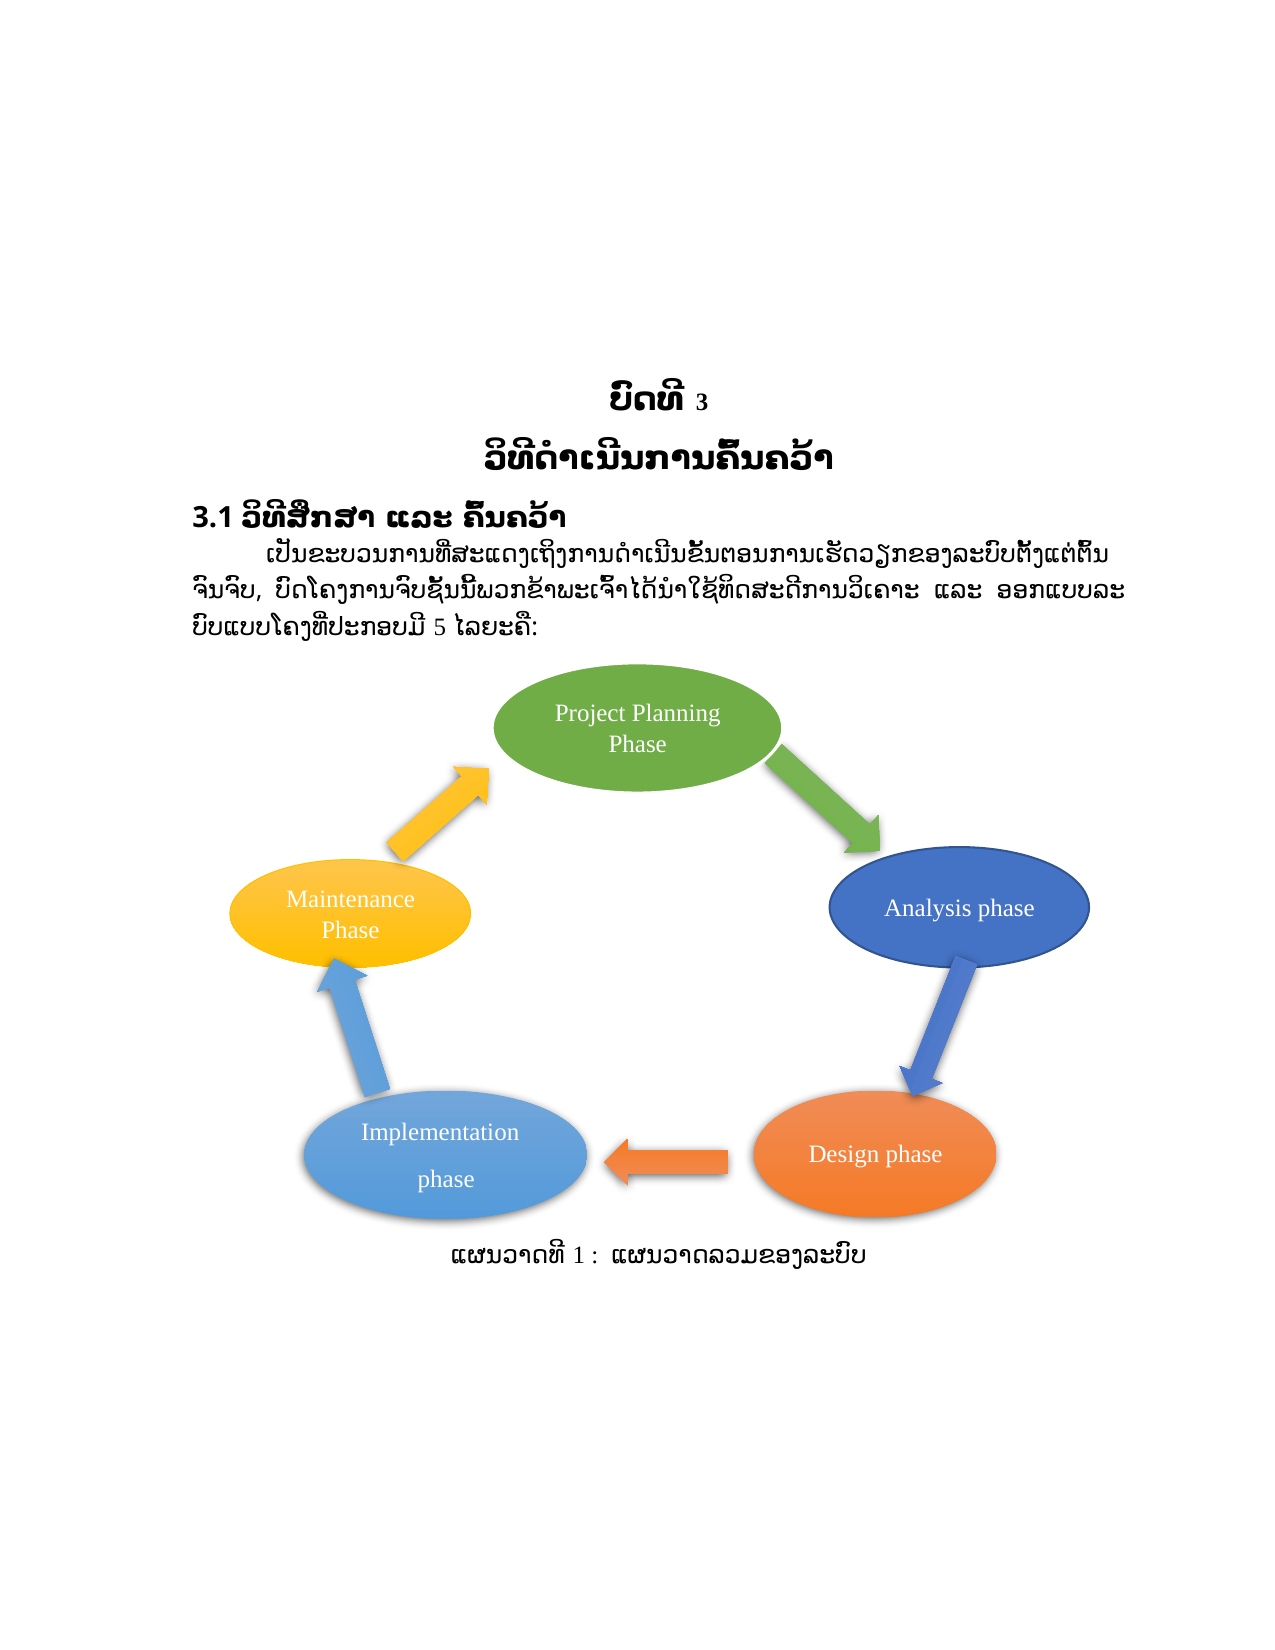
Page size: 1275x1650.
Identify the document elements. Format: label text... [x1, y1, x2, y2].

text ເປັນ​ຂະ​ບວນ​ການ​ທີ່​ສະ​ແດງ​ເຖິງ​ການ​ດຳ​ເນີນ​ຂັ້ນ​ຕອນ​ການ​ເຮັດ​ວຽກ​ຂອງ​ລະ​ບົບ​ຕັ້ງ​ແຕ່​ຕົ້ນ​ຈົນ​ຈົບ, ບົດ​ໂຄງ​ການ​ຈົບ​ຊັ້ນ​ນີ້​ພ​ວກ​ຂ້າ​ພະ​ເຈົ້າໄດ້​ນຳ​ໃຊ້​ທິດ​ສະ​ດີ​ການ​ວິ​ເຄາະ ແລະ ອອກ​ແບບ​ລະ​ບົບ​ແບບ​ໂຄງ​ທີ່​ປະ​ກອບ​ມີ 5 ໄລ​ຍະ​ຄື: [192, 539, 1125, 642]
subtitle ບົດທີ 3 [192, 379, 1125, 418]
subtitle 3.1 ວິທີສຶກສາ ແລະ ຄົ້ນຄວ້າ [192, 497, 1125, 536]
text ແຜນວາດທີ 1 : ແຜນວາດລວມຂອງລະບົບ [192, 1240, 1125, 1269]
subtitle ວິທີດຳເນີນການຄົ້ນຄວ້າ [192, 438, 1125, 477]
